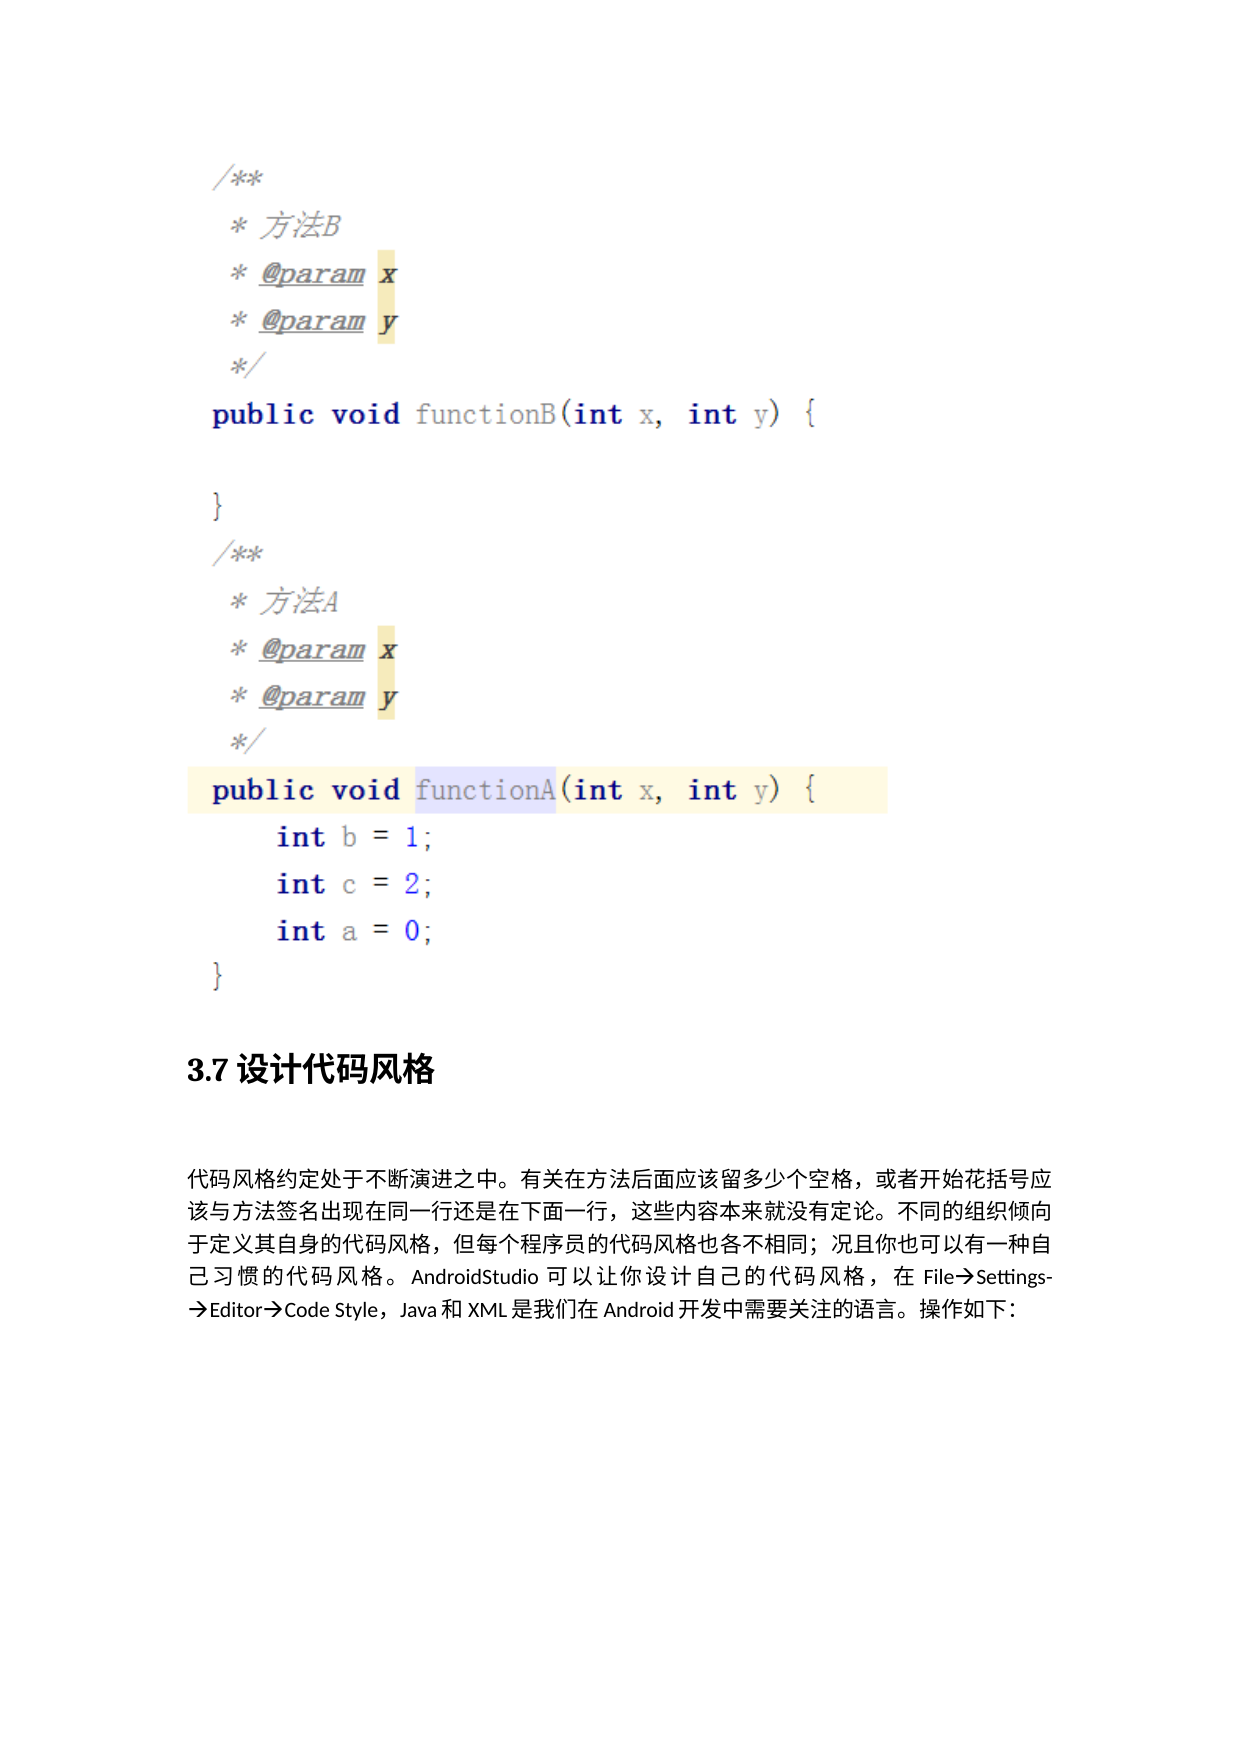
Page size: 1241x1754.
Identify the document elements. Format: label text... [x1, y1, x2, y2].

text 代码风格约定处于不断演进之中。有关在方法后面应该留多少个空格，或者开始花括号应该与方法签名出现在同一行还是在下面一行，这些内容本来就没有定论。不同的组织倾向于定义其自身的代码风格，但每个程序员的代码风格也各不相同；况且你也可以有一种自己习惯的代码风格。AndroidStudio可以让你设计自己的代码风格，在FileSettings-EditorCode Style，Java和XML是我们在Android开发中需要关注的语言。操作如下： [187, 1161, 1053, 1324]
picture [187, 162, 888, 997]
subtitle 3.7 设计代码风格 [187, 1034, 1053, 1099]
